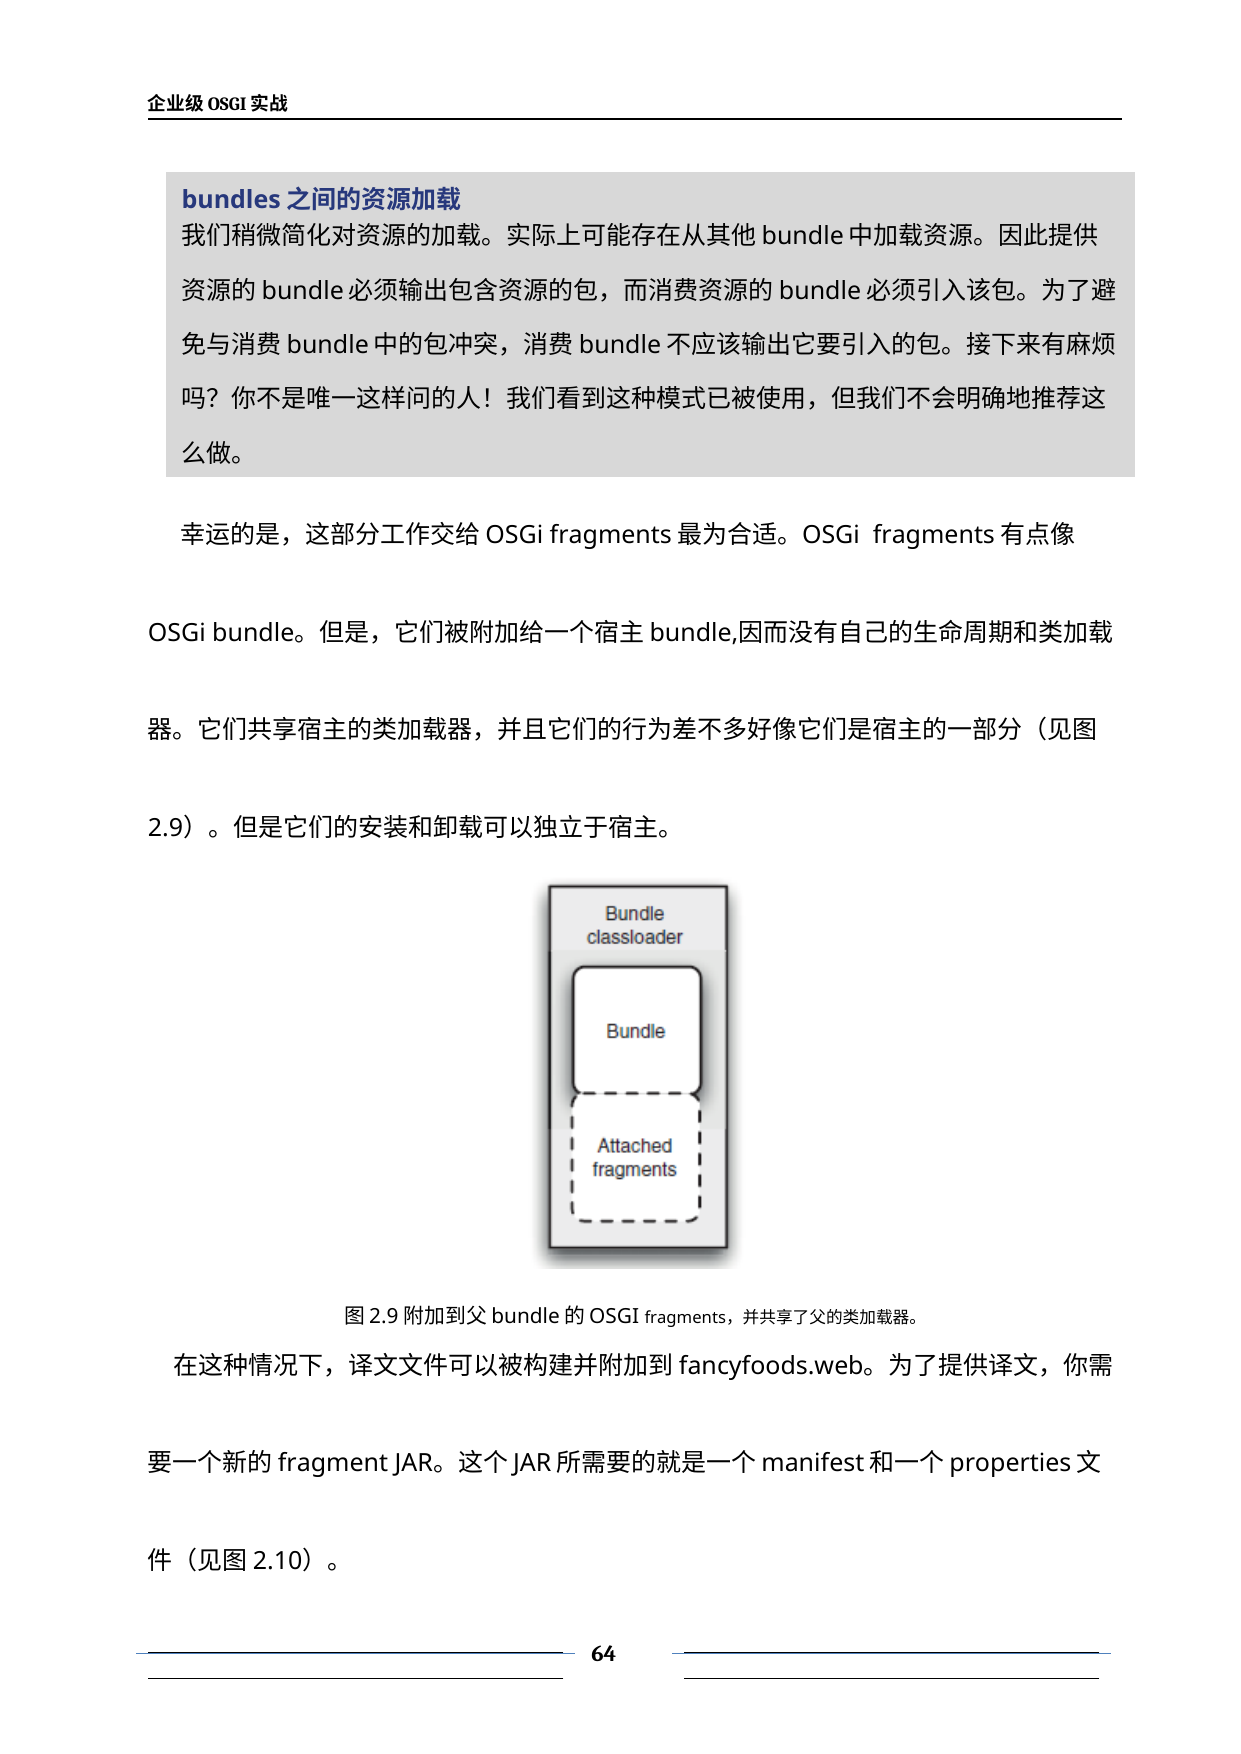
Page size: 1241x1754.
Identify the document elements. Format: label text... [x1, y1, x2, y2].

text 图2.9 附加到父bundle的OSGI fragments，并共享了父的类加载器。 [148, 1298, 1122, 1331]
picture [523, 876, 747, 1269]
text 在这种情况下，译文文件可以被构建并附加到fancyfoods.web。为了提供译文，你需要一个新的fragment JAR。这个JAR所需要的就是一个manifest和一个properties文件（见图2.10）。 [148, 1331, 1122, 1591]
text 幸运的是，这部分工作交给OSGi fragments最为合适。OSGi fragments有点像OSGi bundle。但是，它们被附加给一个宿主bundle,因而没有自己的生命周期和类加载器。它们共享宿主的类加载器，并且它们的行为差不多好像它们是宿主的一部分（见图2.9）。但是它们的安装和卸载可以独立于宿主。 [148, 500, 1122, 858]
